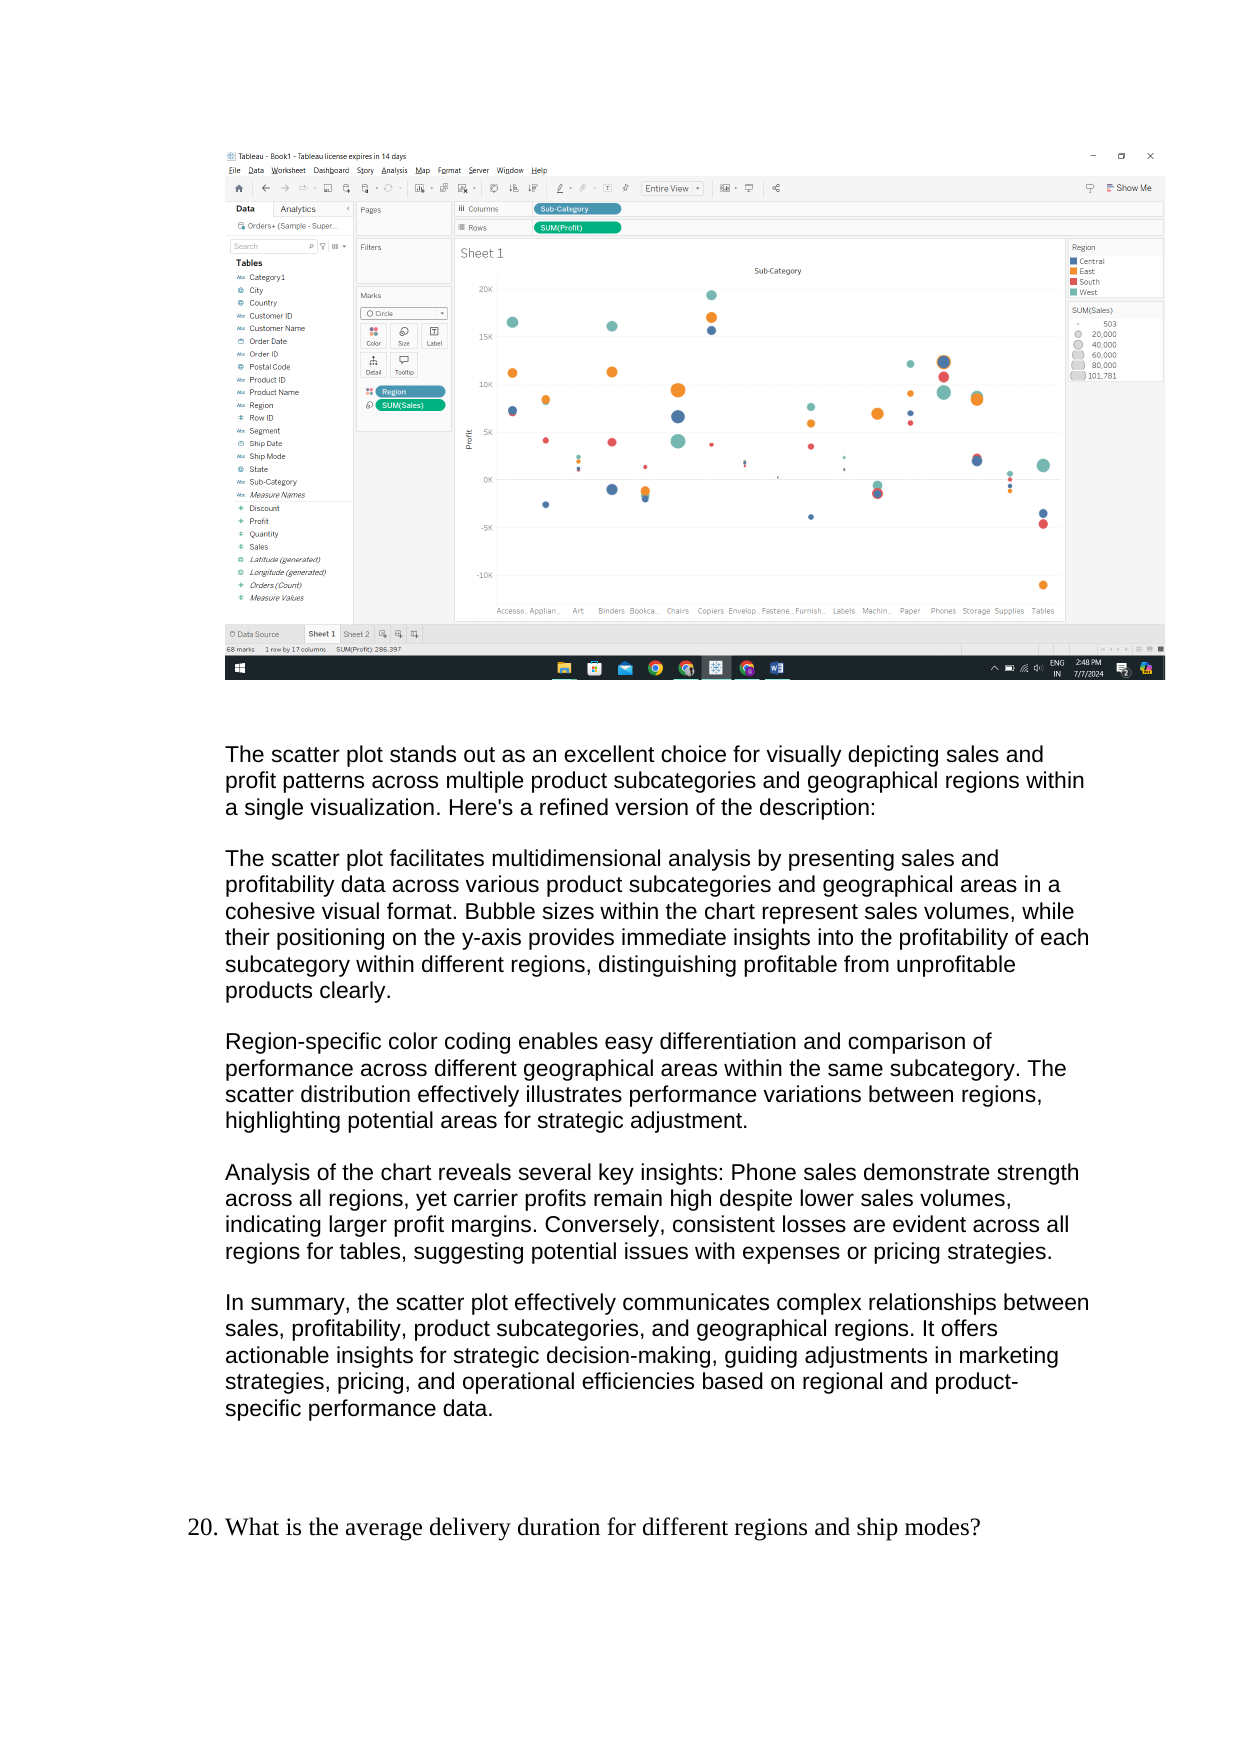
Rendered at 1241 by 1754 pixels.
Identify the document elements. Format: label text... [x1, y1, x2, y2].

text The scatter plot facilitates multidimensional analysis by presenting sales and profitability data across various product subcategories and geographical areas in a cohesive visual format. Bubble sizes within the chart represent sales volumes, while their positioning on the y-axis provides immediate insights into the profitability of each subcategory within different regions, distinguishing profitable from unprofitable products clearly. [225, 845, 1090, 1003]
text Analysis of the chart reveals several key insights: Phone sales demonstrate strength across all regions, yet carrier profits remain high despite lower sales volumes, indicating larger profit margins. Conversely, consistent losses are evident across all regions for tables, suggesting potential issues with expenses or pricing strategies. [225, 1159, 1090, 1264]
text In summary, the scatter plot effectively communicates complex relationships between sales, profitability, product subcategories, and geographical regions. It offers actionable insights for strategic decision-making, guiding adjustments in marketing strategies, pricing, and operational efficiencies based on regional and product-specific performance data. [225, 1289, 1090, 1421]
list What is the average delivery duration for different regions and ship modes? [187, 1512, 1090, 1541]
text The scatter plot stands out as an excellent choice for visually depicting sales and profit patterns across multiple product subcategories and geographical regions within a single visualization. Here's a refined version of the description: [225, 741, 1090, 820]
picture [225, 150, 1166, 680]
text Region-specific color coding enables easy differentiation and comparison of performance across different geographical areas within the same subcategory. The scatter distribution effectively illustrates performance variations between regions, highlighting potential areas for strategic adjustment. [225, 1028, 1090, 1134]
